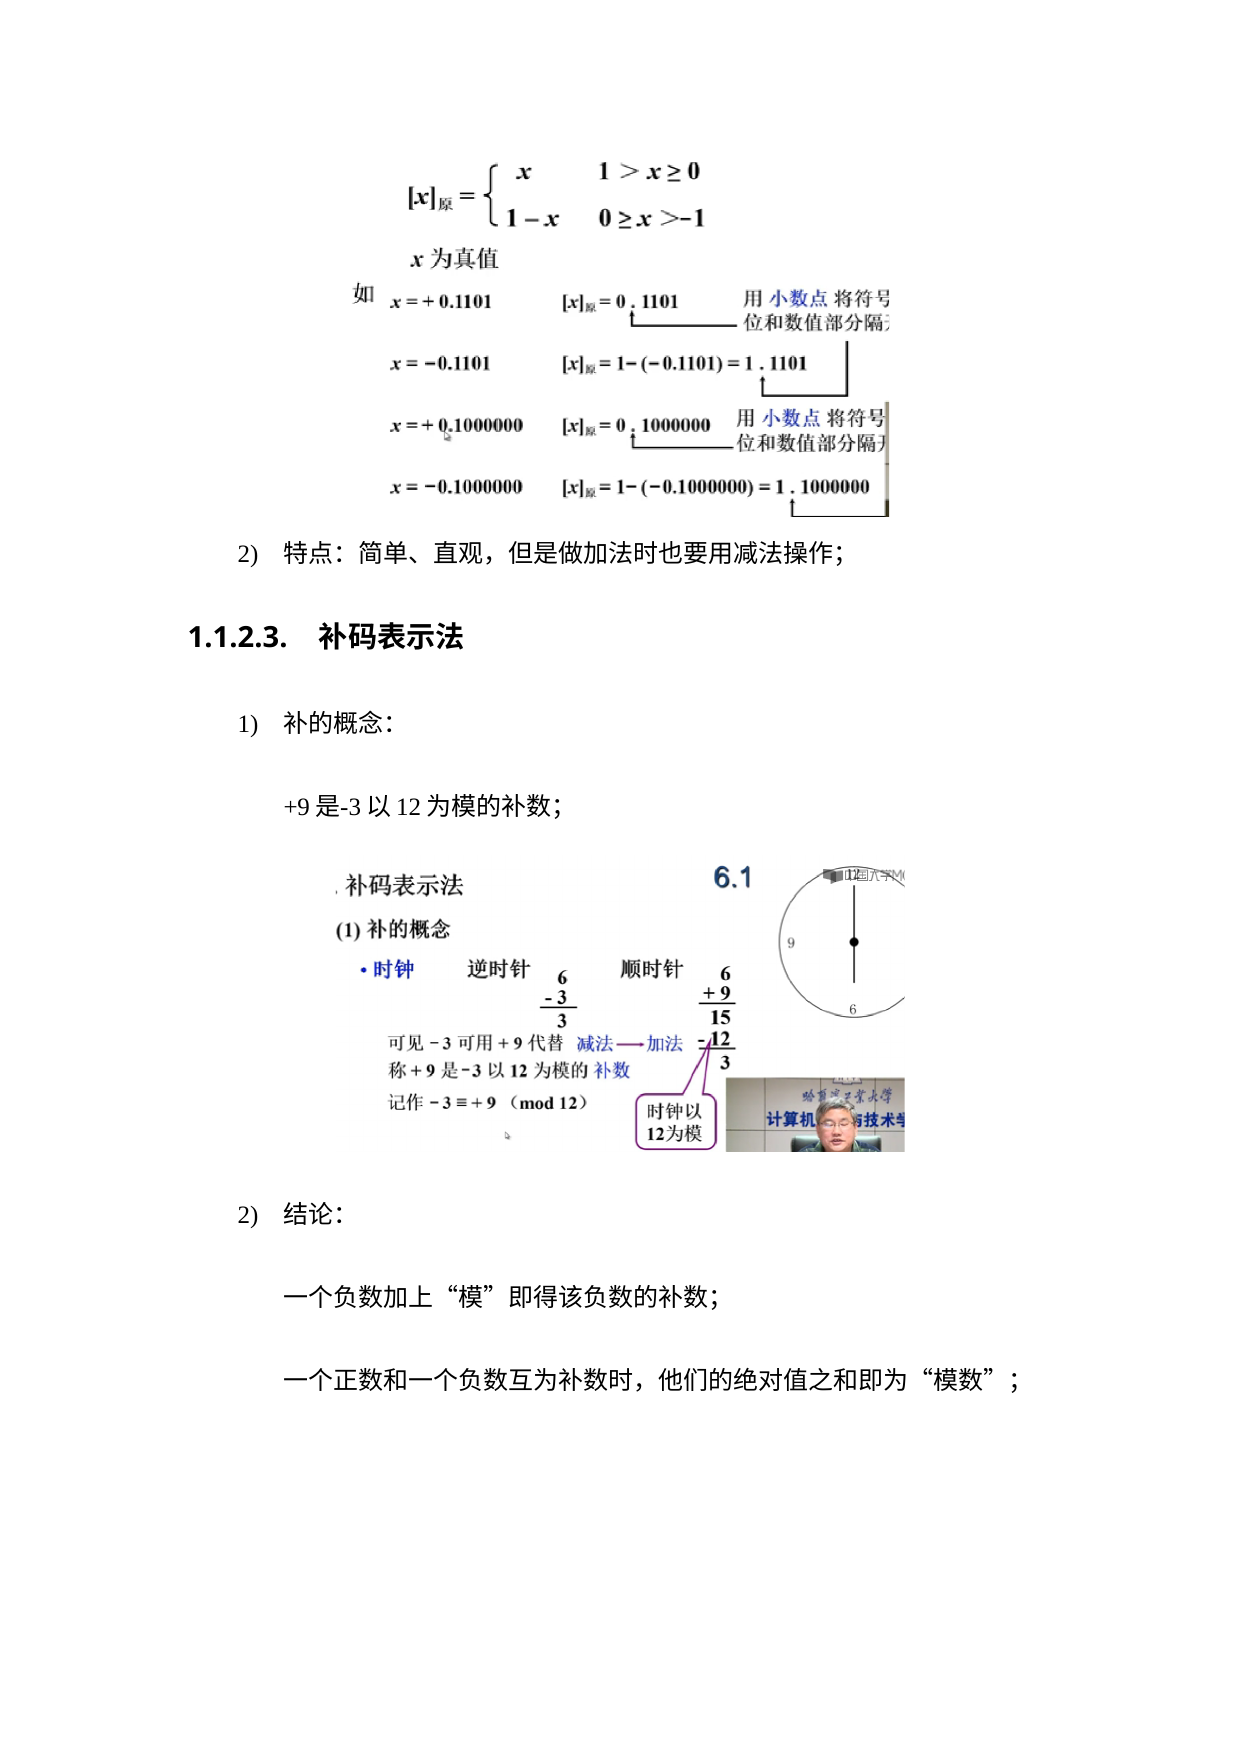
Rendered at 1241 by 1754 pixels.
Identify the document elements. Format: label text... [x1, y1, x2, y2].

list +9是-3以12为模的补数； [283, 772, 1053, 837]
picture [351, 162, 890, 517]
list 补的概念： [237, 689, 1053, 754]
list 一个正数和一个负数互为补数时，他们的绝对值之和即为“模数”； [283, 1346, 1053, 1411]
subtitle 补码表示法 [187, 603, 1053, 668]
list 一个负数加上“模”即得该负数的补数； [283, 1263, 1053, 1328]
list 结论： [237, 1180, 1053, 1245]
list 特点：简单、直观，但是做加法时也要用减法操作； [237, 519, 1053, 584]
picture [335, 855, 905, 1152]
